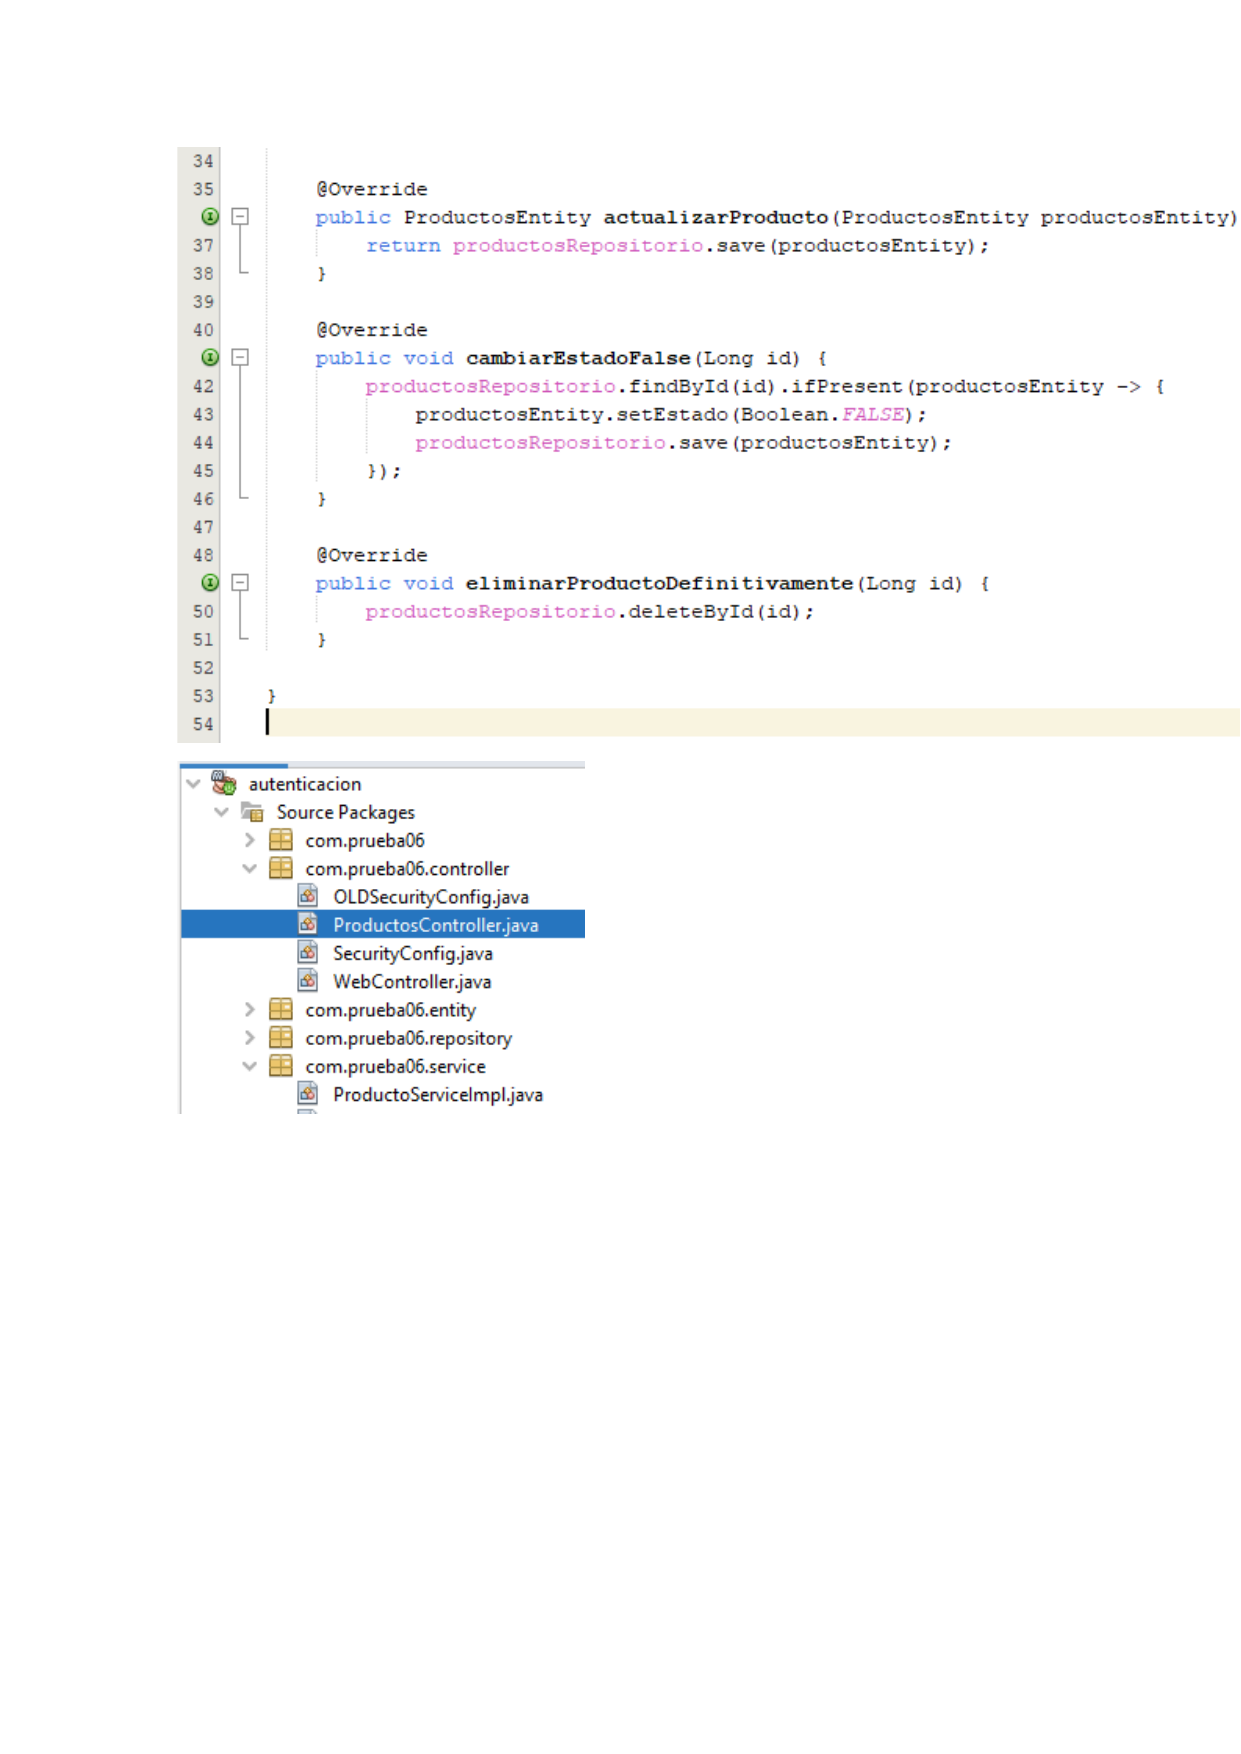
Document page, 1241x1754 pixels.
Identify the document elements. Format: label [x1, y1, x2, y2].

picture [177, 147, 1241, 743]
picture [177, 761, 585, 1114]
